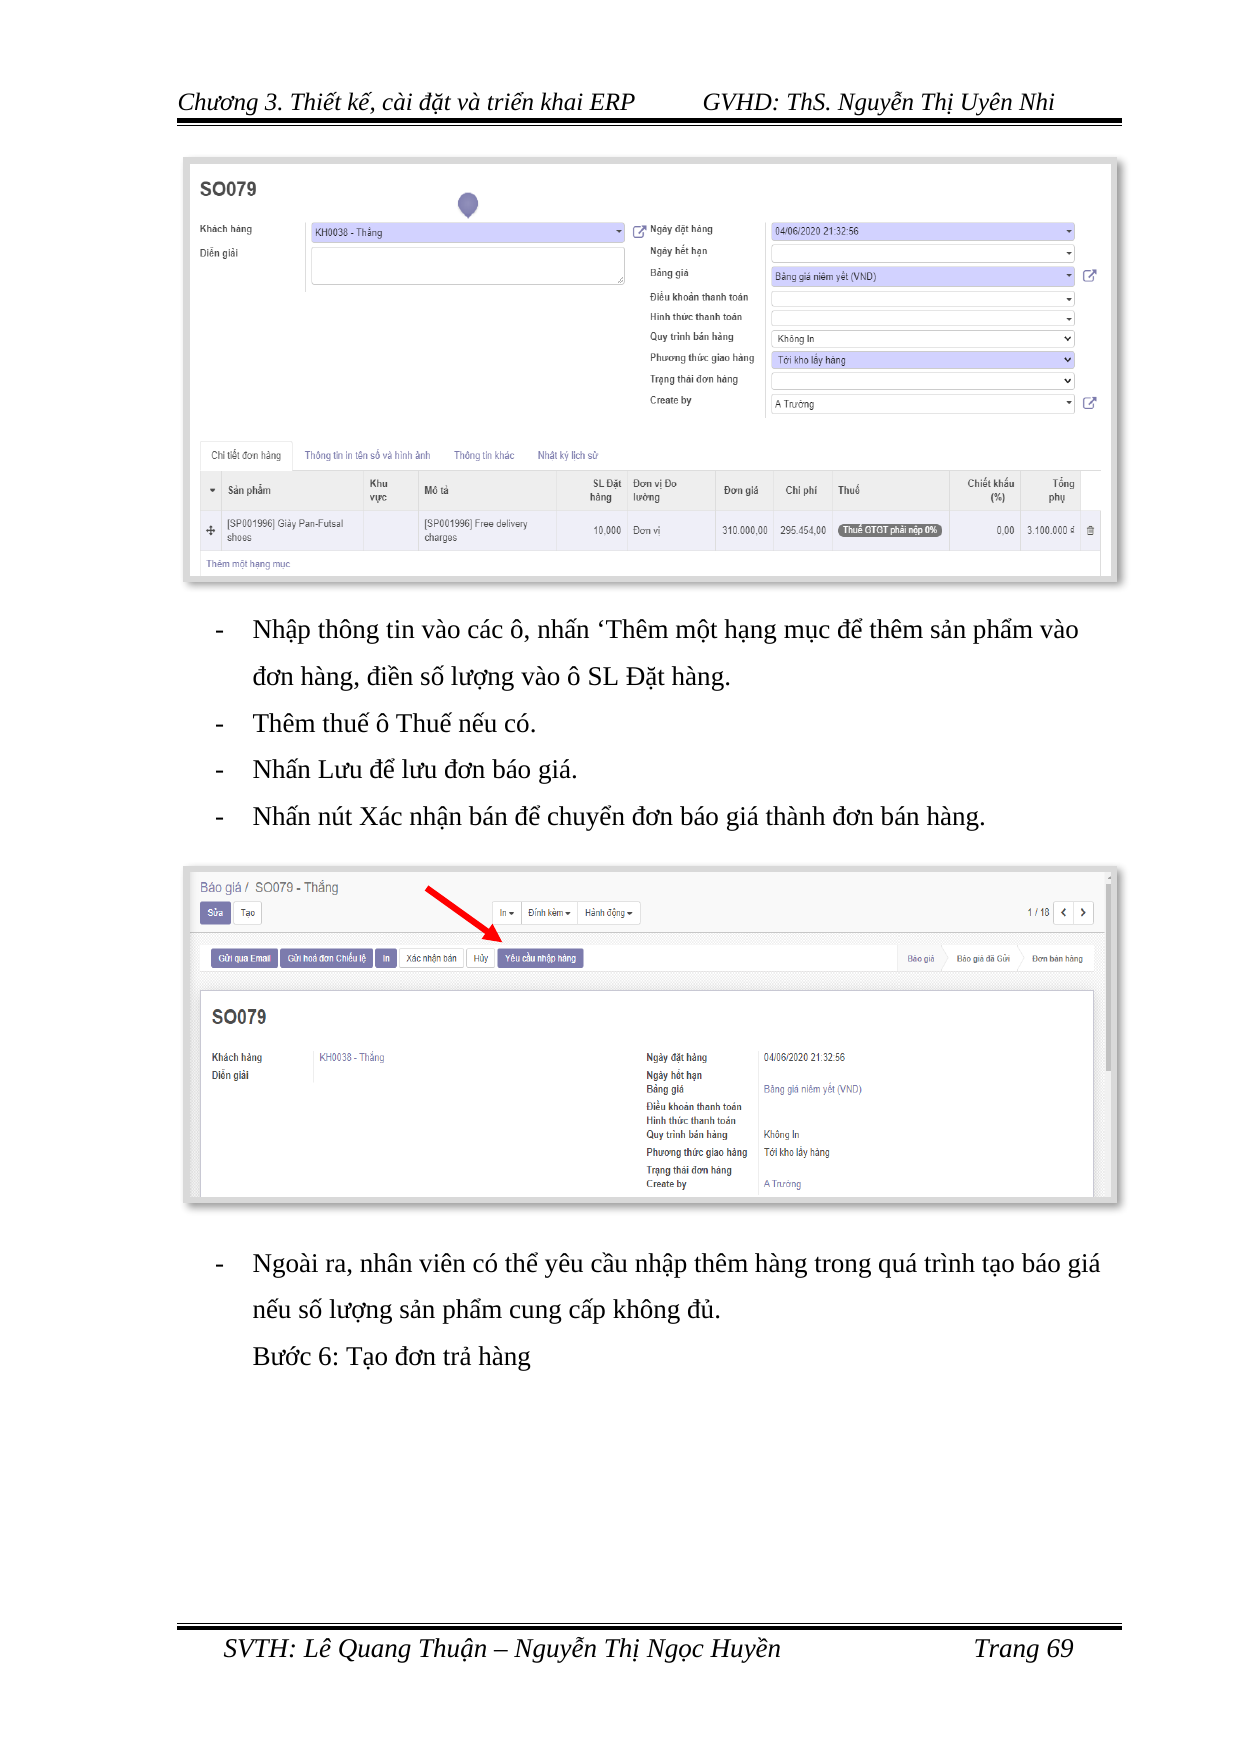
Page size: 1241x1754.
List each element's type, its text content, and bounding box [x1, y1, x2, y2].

list Nhấn nút Xác nhận bán để chuyển đơn báo giá thành đơn bán hàng. [215, 800, 1122, 831]
list Ngoài ra, nhân viên có thể yêu cầu nhập thêm hàng trong quá trình tạo báo giá nếu số lượng sản phẩm cung cấp không đủ. [215, 1247, 1122, 1325]
picture [190, 164, 1111, 576]
list Thêm thuế ô Thuế nếu có. [215, 707, 1122, 738]
list Nhấn Lưu để lưu đơn báo giá. [215, 754, 1122, 785]
picture [190, 872, 1111, 1197]
text Bước 6: Tạo đơn trả hàng [252, 1340, 1122, 1371]
list Nhập thông tin vào các ô, nhấn ‘Thêm một hạng mục để thêm sản phẩm vào đơn hàng, điền số lượng vào ô SL Đặt hàng. [215, 614, 1122, 691]
